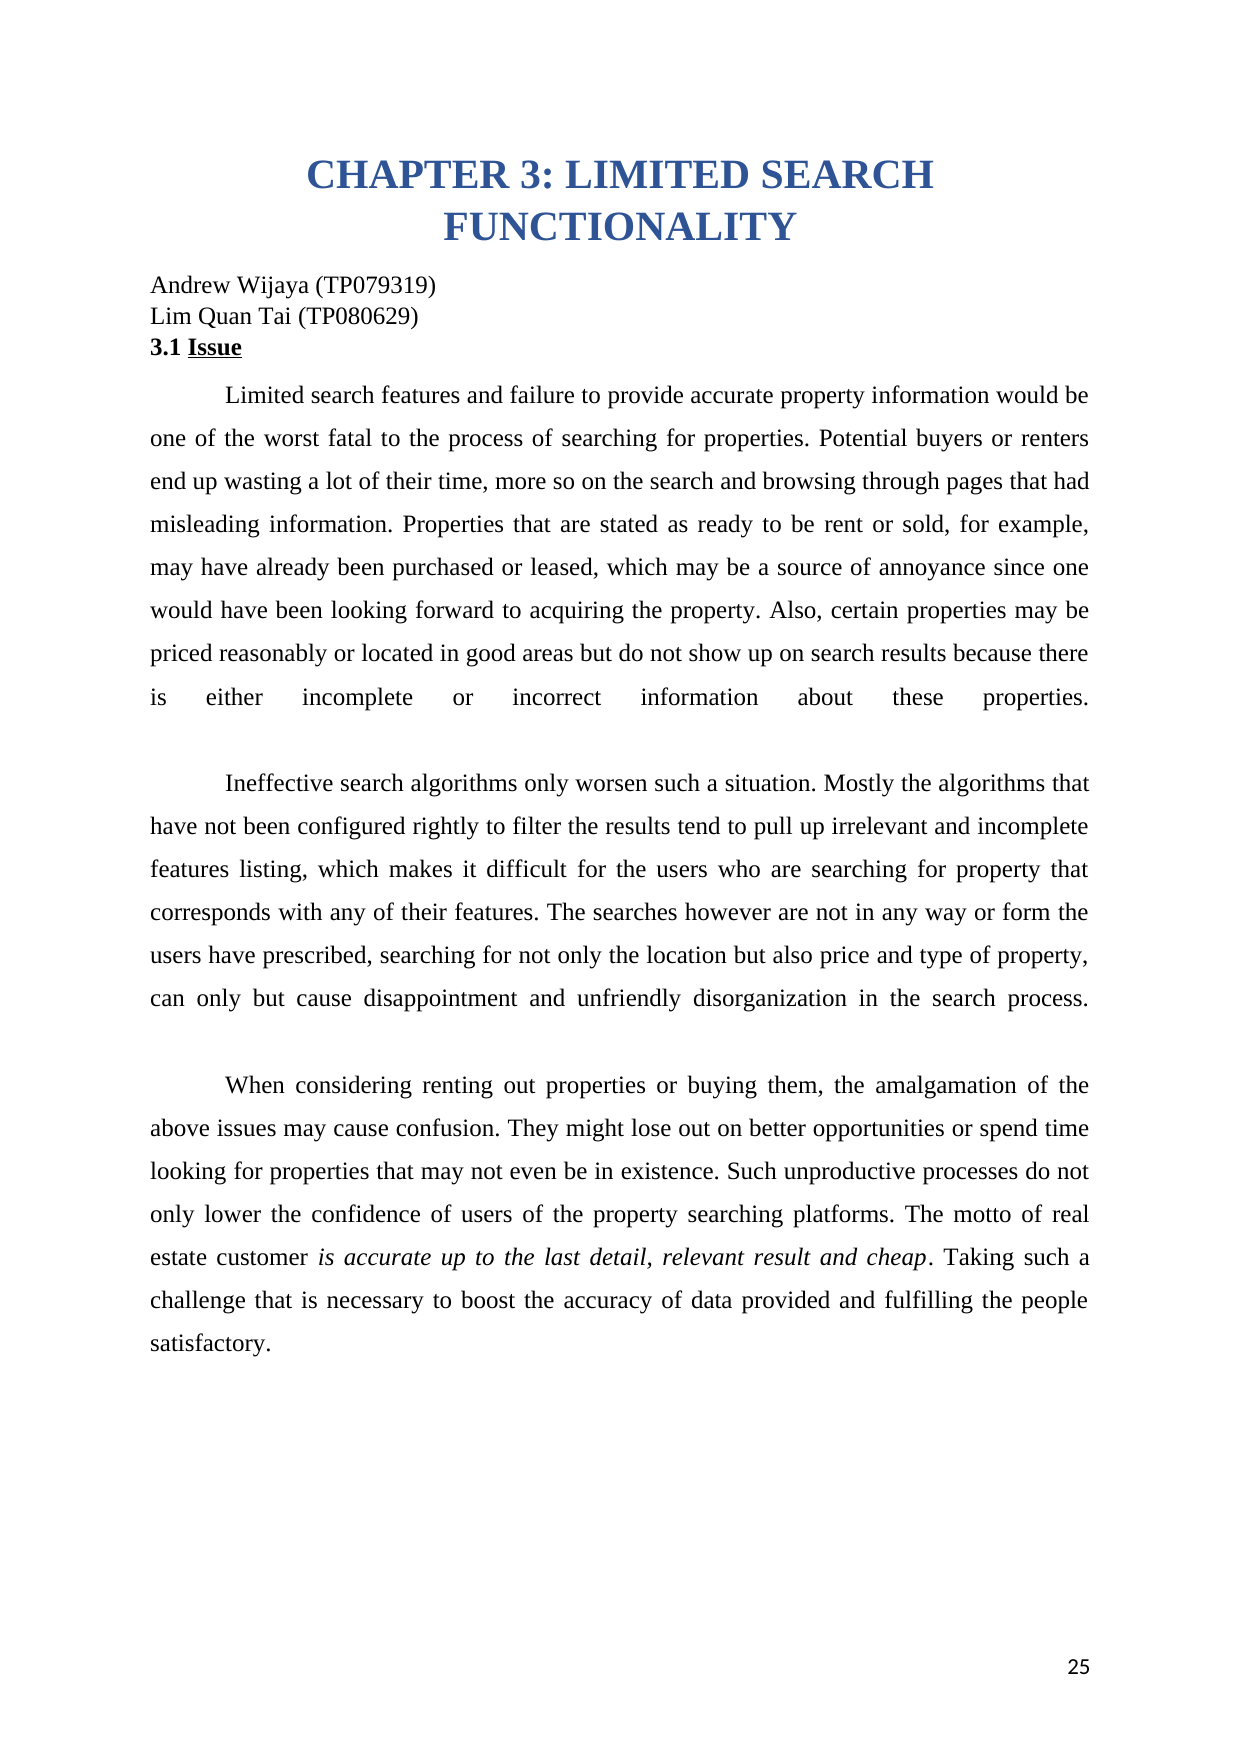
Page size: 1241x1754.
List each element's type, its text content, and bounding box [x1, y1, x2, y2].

text Limited search features and failure to provide accurate property information would be one of the worst fatal to the process of searching for properties. Potential buyers or renters end up wasting a lot of their time, more so on the search and browsing through pages that had misleading information. Properties that are stated as ready to be rent or sold, for example, may have already been purchased or leased, which may be a source of annoyance since one would have been looking forward to acquiring the property. Also, certain properties may be priced reasonably or located in good areas but do not show up on search results because there is either incomplete or incorrect information about these properties. Ineffective search algorithms only worsen such a situation. Mostly the algorithms that have not been configured rightly to filter the results tend to pull up irrelevant and incomplete features listing, which makes it difficult for the users who are searching for property that corresponds with any of their features. The searches however are not in any way or form the users have prescribed, searching for not only the location but also price and type of property, can only but cause disappointment and unfriendly disorganization in the search process. When considering renting out properties or buying them, the amalgamation of the above issues may cause confusion. They might lose out on better opportunities or spend time looking for properties that may not even be in existence. Such unproductive processes do not only lower the confidence of users of the property searching platforms. The motto of real estate customer is accurate up to the last detail, relevant result and cheap. Taking such a challenge that is necessary to boost the accuracy of data provided and fulfilling the people satisfactory. [150, 380, 1090, 1357]
text CHAPTER 3: LIMITED SEARCH FUNCTIONALITY [150, 150, 1090, 249]
text Andrew Wijaya (TP079319) Lim Quan Tai (TP080629) 3.1 Issue [150, 270, 1090, 361]
